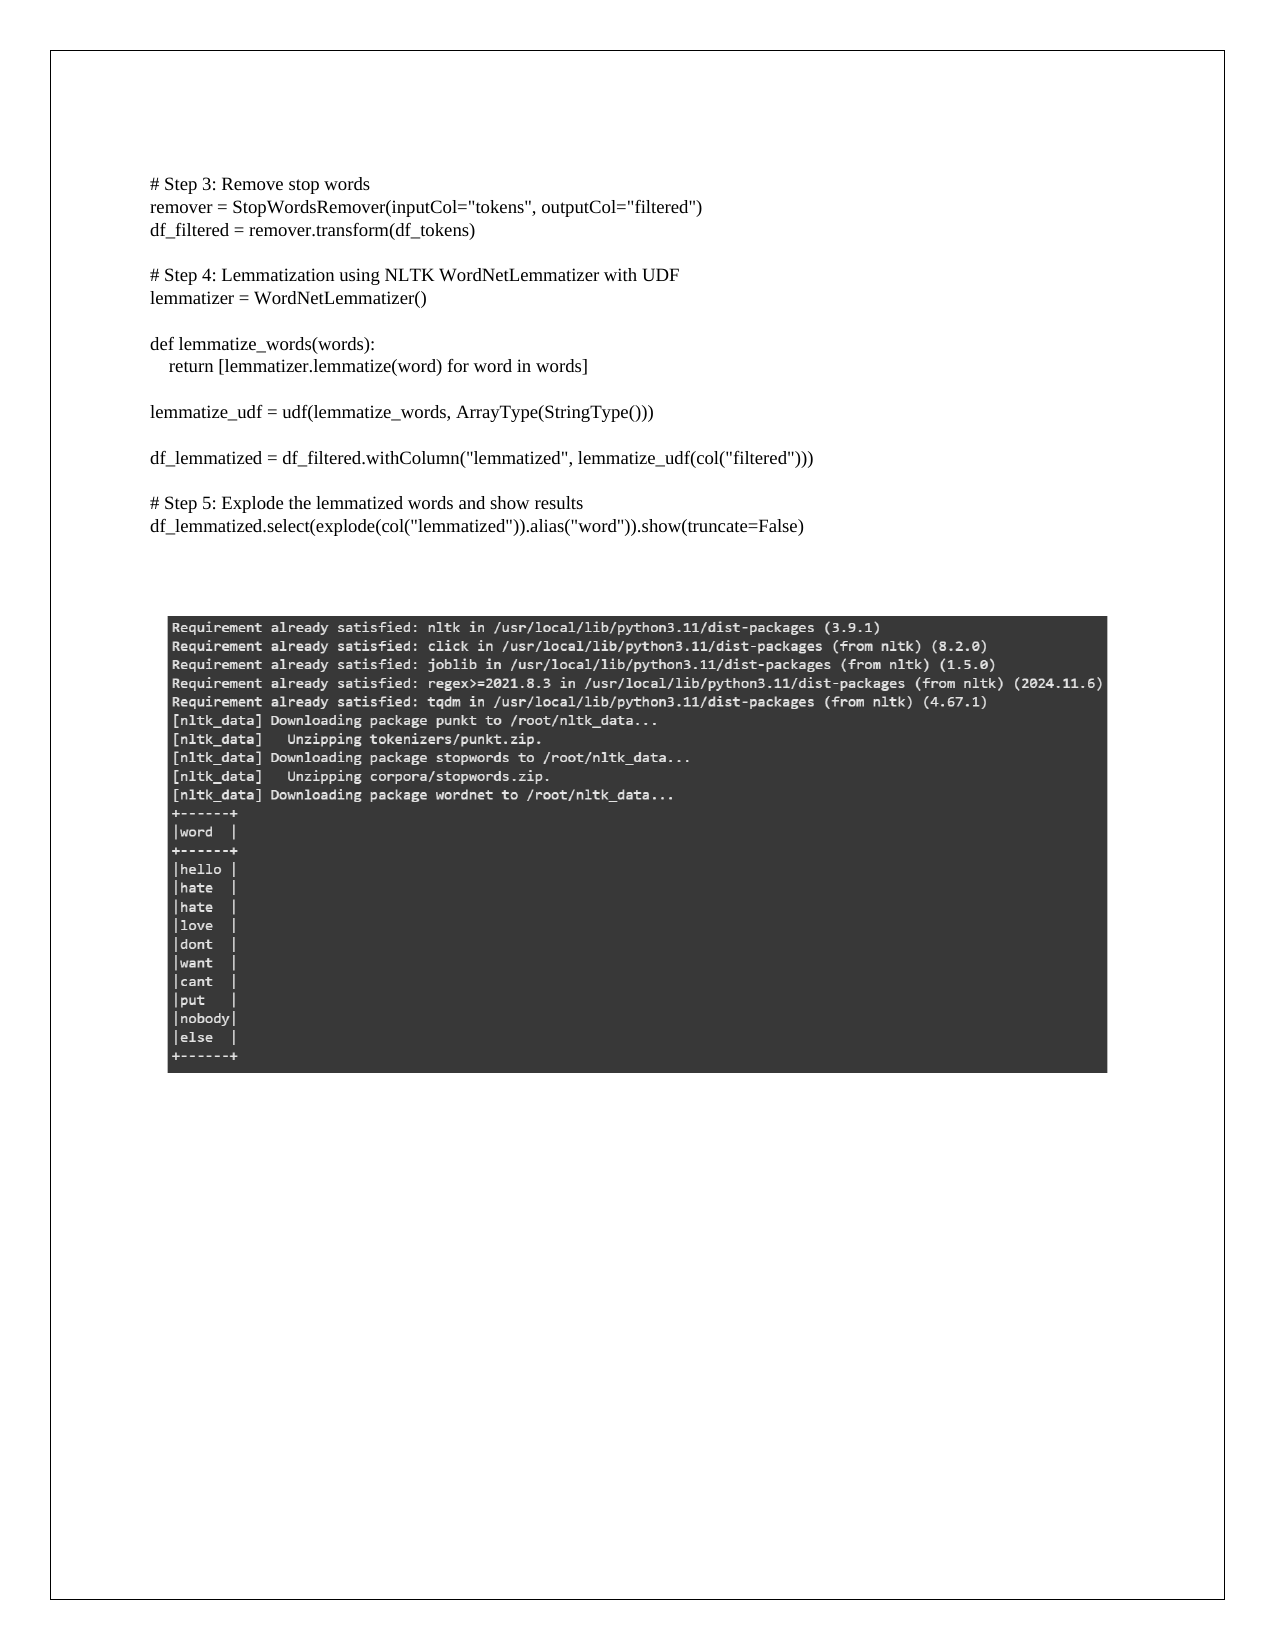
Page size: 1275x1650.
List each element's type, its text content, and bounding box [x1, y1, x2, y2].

text df_lemmatized = df_filtered.withColumn("lemmatized", lemmatize_udf(col("filtered"))) [150, 447, 1125, 468]
text # Step 3: Remove stop words [150, 173, 1125, 194]
text df_filtered = remover.transform(df_tokens) [150, 218, 1125, 240]
text return [lemmatizer.lemmatize(word) for word in words] [150, 355, 1125, 377]
text def lemmatize_words(words): [150, 332, 1125, 354]
picture [167, 616, 1108, 1073]
text lemmatize_udf = udf(lemmatize_words, ArrayType(StringType())) [150, 401, 1125, 422]
text # Step 5: Explode the lemmatized words and show results [150, 492, 1125, 514]
text df_lemmatized.select(explode(col("lemmatized")).alias("word")).show(truncate=False) [150, 515, 1125, 537]
text remover = StopWordsRemover(inputCol="tokens", outputCol="filtered") [150, 196, 1125, 217]
text lemmatizer = WordNetLemmatizer() [150, 287, 1125, 308]
text # Step 4: Lemmatization using NLTK WordNetLemmatizer with UDF [150, 264, 1125, 286]
